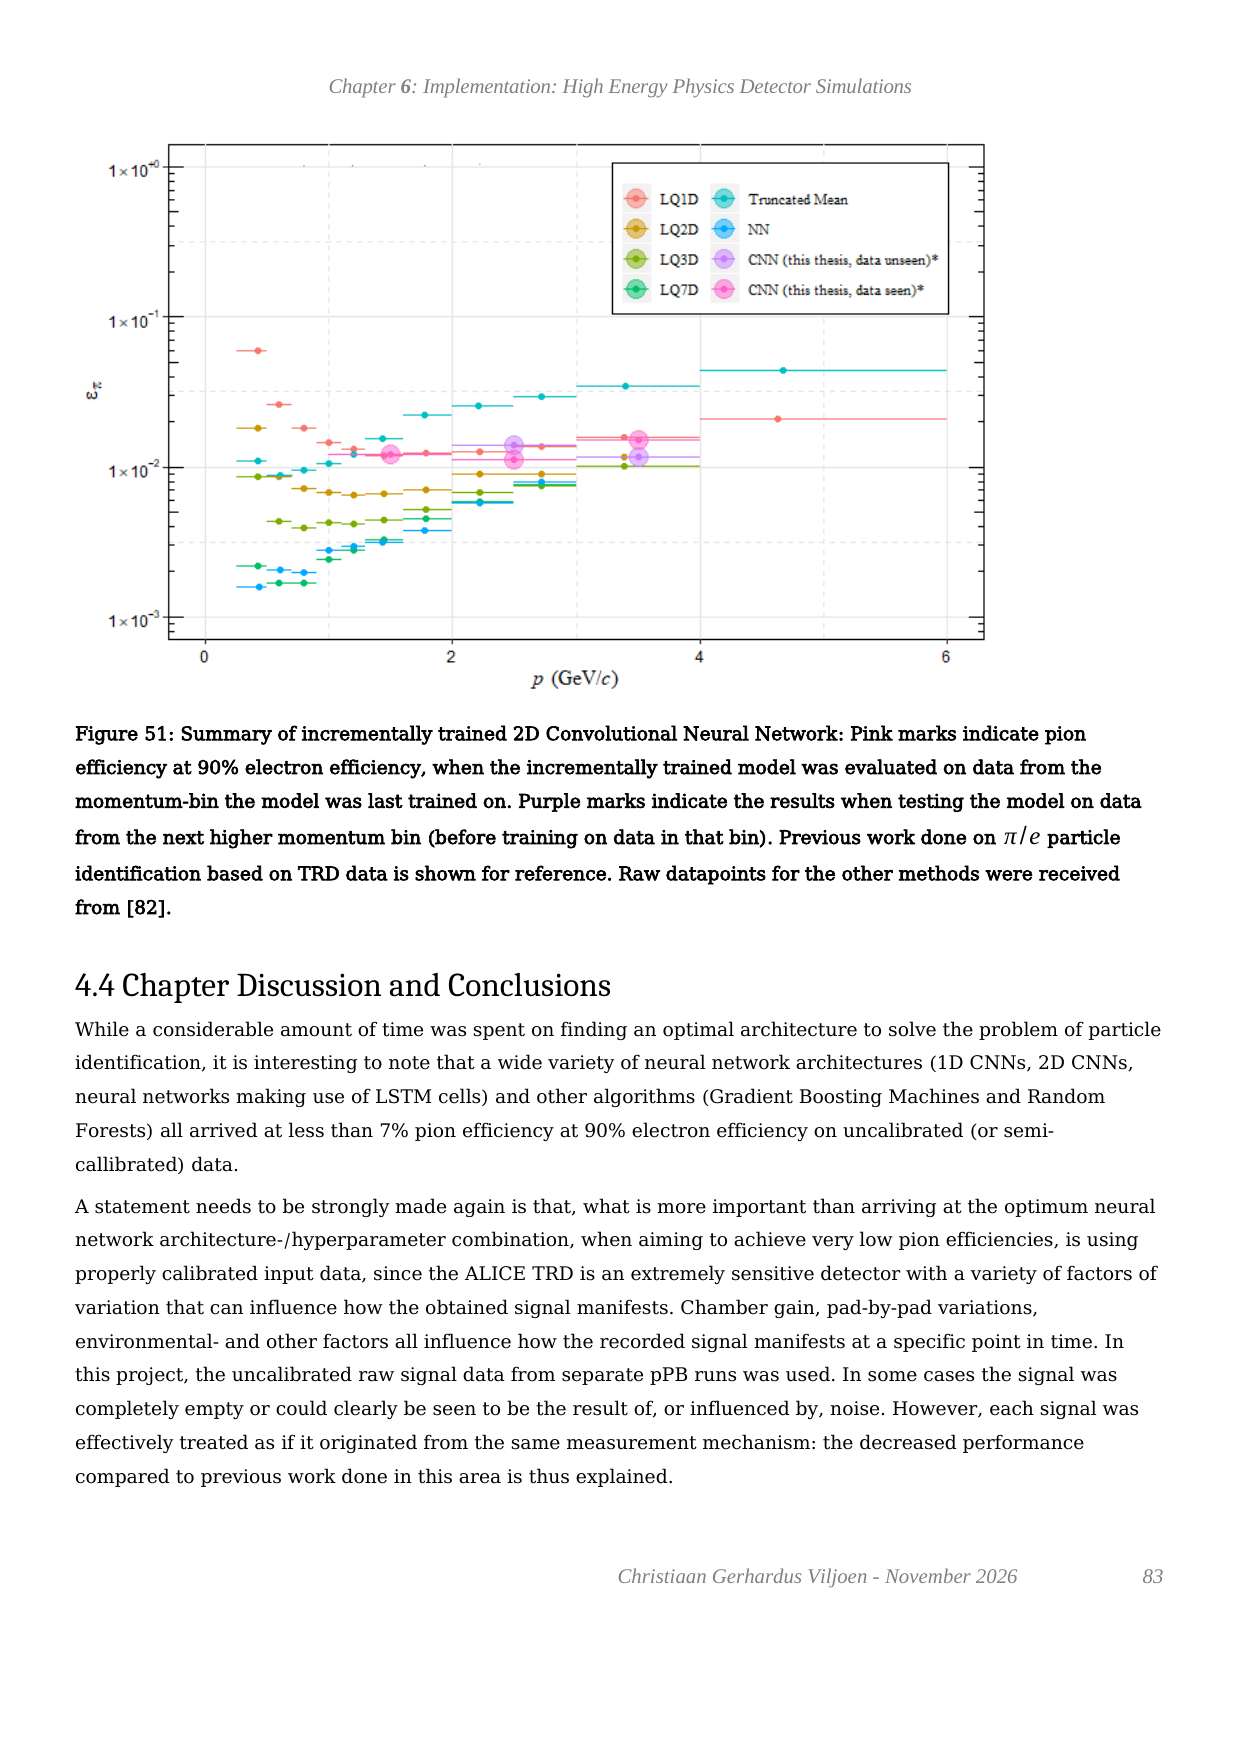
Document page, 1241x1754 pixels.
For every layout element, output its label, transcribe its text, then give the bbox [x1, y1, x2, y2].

subtitle Chapter Discussion and Conclusions [75, 967, 1165, 1005]
text While a considerable amount of time was spent on finding an optimal architecture to solve the problem of particle identification, it is interesting to note that a wide variety of neural network architectures (1D CNNs, 2D CNNs, neural networks making use of LSTM cells) and other algorithms (Gradient Boosting Machines and Random Forests) all arrived at less than 7% pion efficiency at 90% electron efficiency on uncalibrated (or semi-callibrated) data. [75, 1017, 1165, 1175]
text Figure 51: Summary of incrementally trained 2D Convolutional Neural Network: Pink marks indicate pion efficiency at 90% electron efficiency, when the incrementally trained model was evaluated on data from the momentum-bin the model was last trained on. Purple marks indicate the results when testing the model on data from the next higher momentum bin (before training on data in that bin). Previous work done on particle identification based on TRD data is shown for reference. Raw datapoints for the other methods were received from . [75, 721, 1165, 918]
text A statement needs to be strongly made again is that, what is more important than arriving at the optimum neural network architecture-/hyperparameter combination, when aiming to achieve very low pion efficiencies, is using properly calibrated input data, since the ALICE TRD is an extremely sensitive detector with a variety of factors of variation that can influence how the obtained signal manifests. Chamber gain, pad-by-pad variations, environmental- and other factors all influence how the recorded signal manifests at a specific point in time. In this project, the uncalibrated raw signal data from separate pPB runs was used. In some cases the signal was completely empty or could clearly be seen to be the result of, or influenced by, noise. However, each signal was effectively treated as if it originated from the same measurement mechanism: the decreased performance compared to previous work done in this area is thus explained. [75, 1194, 1165, 1487]
picture [75, 135, 994, 702]
